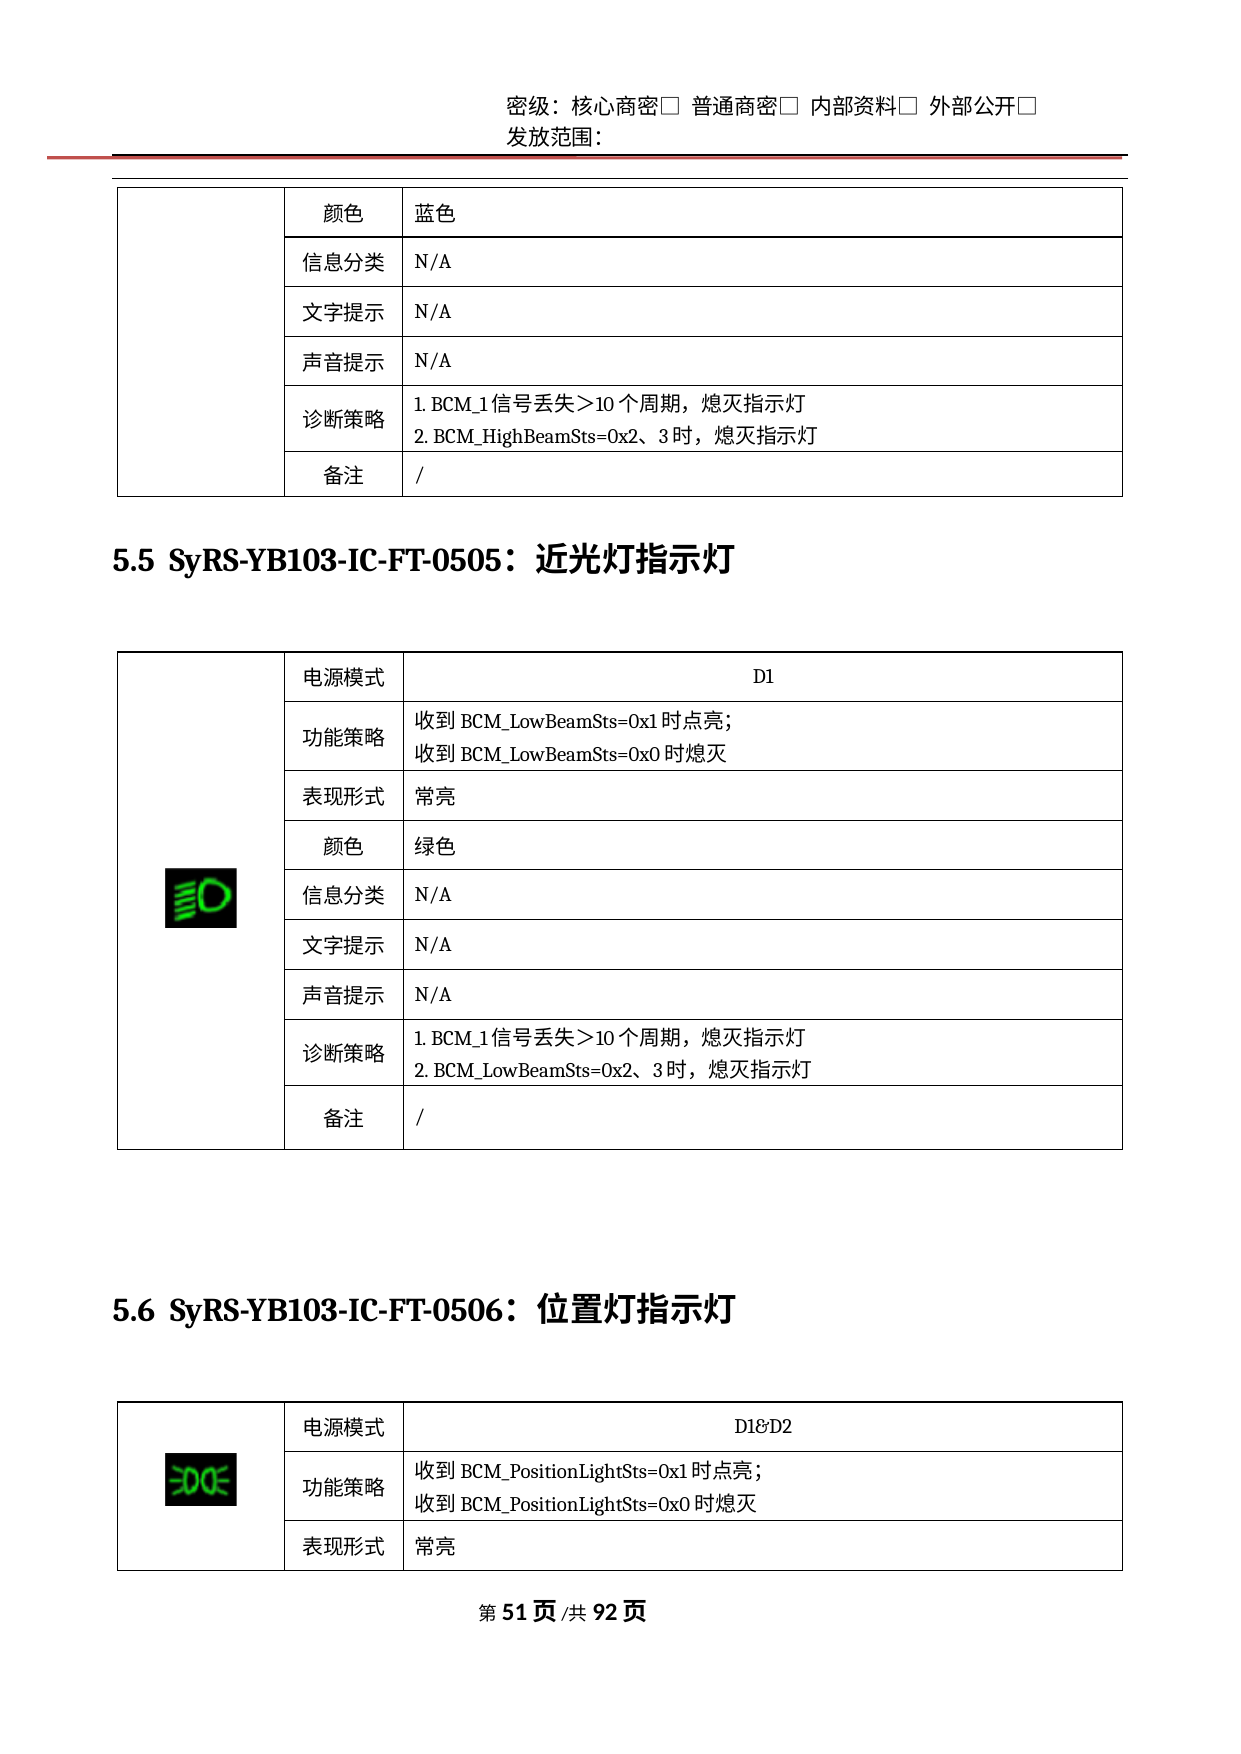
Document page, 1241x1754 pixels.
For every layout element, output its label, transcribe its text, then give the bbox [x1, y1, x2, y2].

subtitle 5.6 SyRS-YB103-IC-FT-0506：位置灯指示灯 [112, 1274, 1128, 1339]
table_header D1&D2 [404, 1403, 1122, 1451]
table_cell 备注 [285, 452, 402, 496]
table_cell N/A [404, 870, 1122, 919]
table_cell 文字提示 [285, 287, 402, 336]
table_header 电源模式 [285, 653, 403, 701]
table_cell 表现形式 [285, 1521, 403, 1570]
table_cell 表现形式 [285, 771, 403, 820]
picture [165, 1453, 237, 1506]
table_cell 声音提示 [285, 970, 403, 1019]
table_cell 声音提示 [285, 337, 402, 385]
table_cell 信息分类 [285, 238, 402, 286]
table_cell 颜色 [285, 188, 402, 236]
table_cell 收到BCM_PositionLightSts=0x1时点亮； 收到BCM_PositionLightSts=0x0时熄灭 [404, 1452, 1122, 1520]
table_cell 信息分类 [285, 870, 403, 919]
table_cell N/A [404, 970, 1122, 1019]
table_cell 功能策略 [285, 1452, 403, 1520]
table_cell 绿色 [404, 821, 1122, 869]
table_cell N/A [404, 920, 1122, 968]
table_header [118, 1403, 284, 1570]
table_cell 常亮 [404, 771, 1122, 820]
table_cell / [404, 1086, 1122, 1149]
table_cell 功能策略 [285, 702, 403, 770]
table_cell 诊断策略 [285, 386, 402, 451]
subtitle 5.5 SyRS-YB103-IC-FT-0505：近光灯指示灯 [112, 524, 1128, 589]
table_cell / [403, 452, 1122, 496]
table_cell 收到BCM_LowBeamSts=0x1时点亮； 收到BCM_LowBeamSts=0x0时熄灭 [404, 702, 1122, 770]
table_cell 颜色 [285, 821, 403, 869]
table_cell BCM_1信号丢失＞10个周期，熄灭指示灯 BCM_LowBeamSts=0x2、3时，熄灭指示灯 [404, 1020, 1122, 1085]
table_cell N/A [403, 287, 1122, 336]
table_cell BCM_1信号丢失＞10个周期，熄灭指示灯 BCM_HighBeamSts=0x2、3时，熄灭指示灯 [403, 386, 1122, 451]
table_header D1 [404, 653, 1122, 701]
table_cell 蓝色 [403, 188, 1122, 236]
table_cell 诊断策略 [285, 1020, 403, 1085]
picture [165, 868, 237, 928]
table_cell 文字提示 [285, 920, 403, 968]
table_cell N/A [403, 337, 1122, 385]
table_header [118, 653, 284, 1149]
table_header 电源模式 [285, 1403, 403, 1451]
table_cell 备注 [285, 1086, 403, 1149]
table_cell 常亮 [404, 1521, 1122, 1570]
table_cell N/A [403, 238, 1122, 286]
